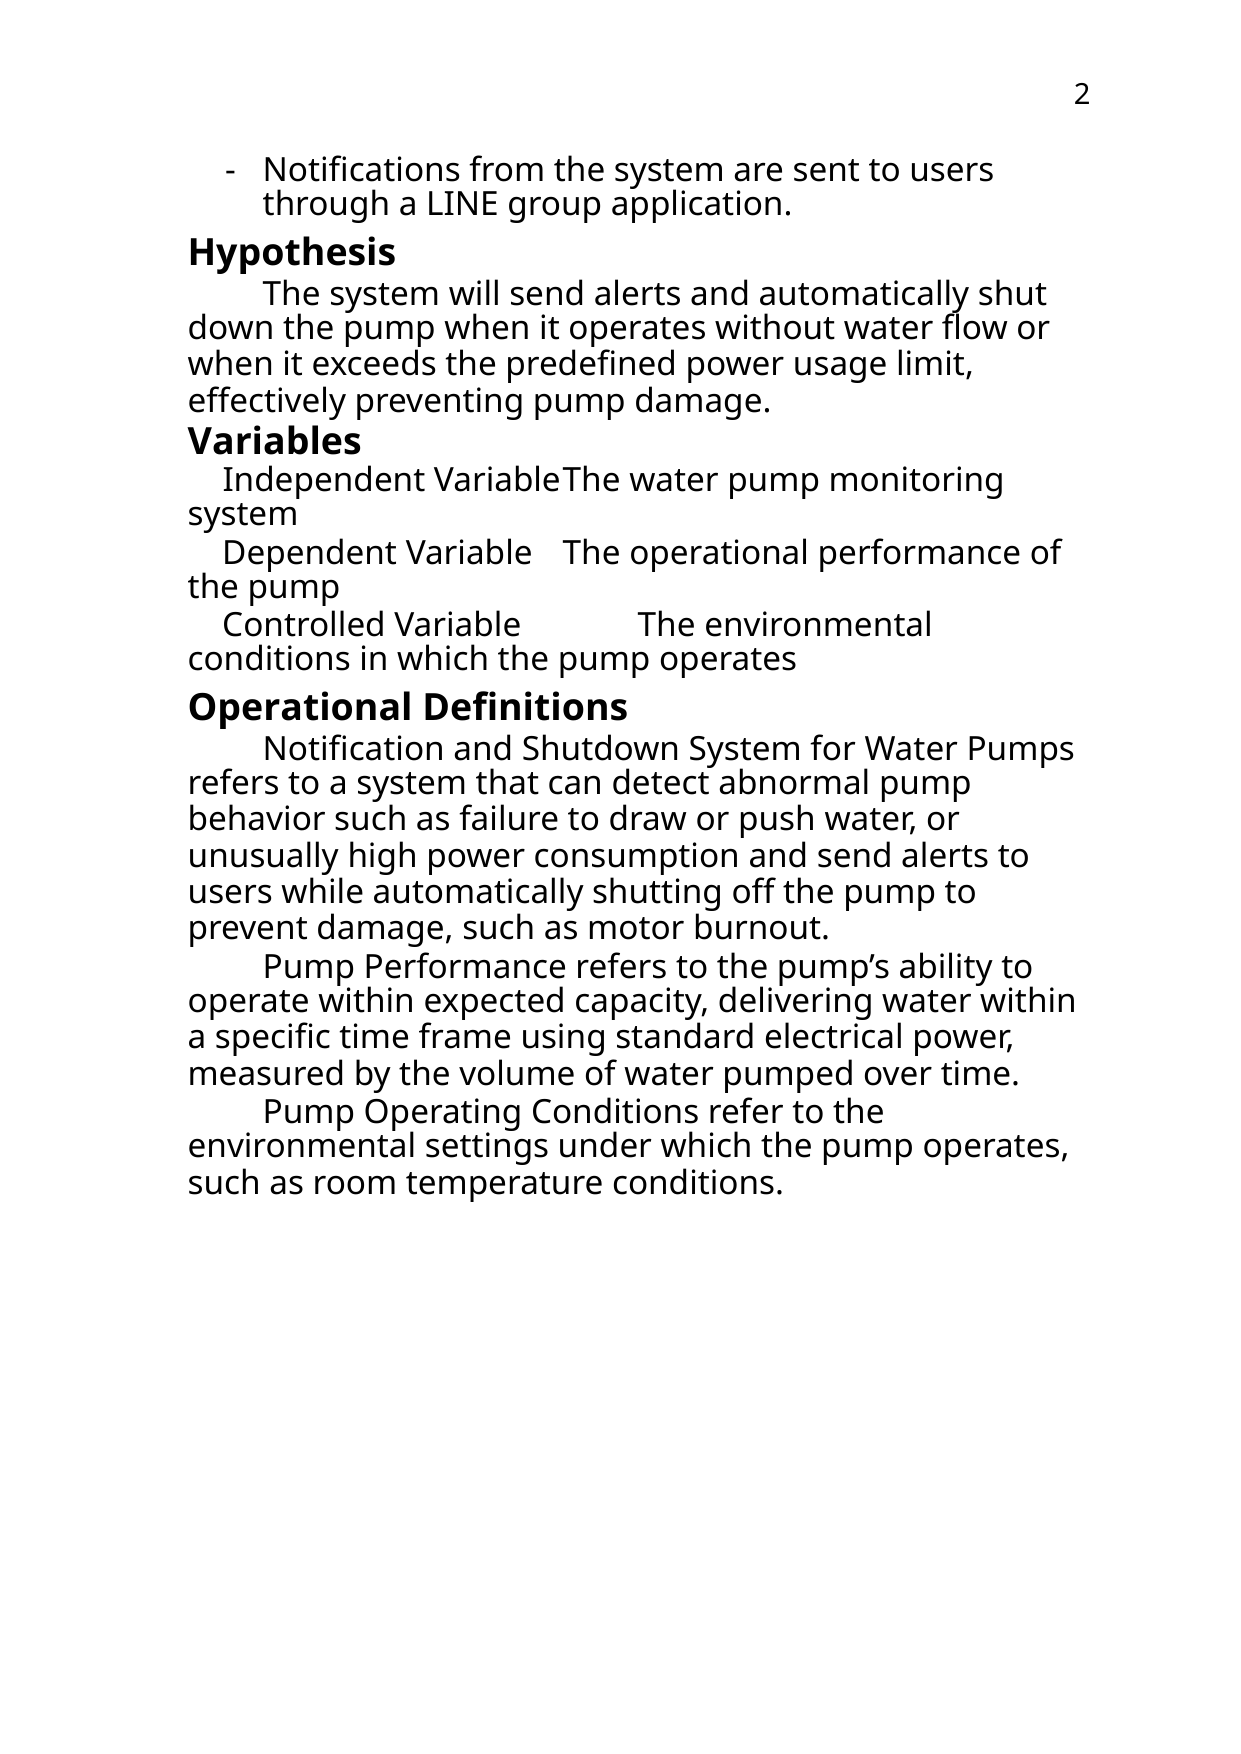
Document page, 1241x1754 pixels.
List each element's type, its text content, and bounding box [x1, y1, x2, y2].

text Independent Variable The water pump monitoring system [187, 463, 1090, 535]
text The system will send alerts and automatically shut down the pump when it operates without water flow or when it exceeds the predefined power usage limit, effectively preventing pump damage. [187, 277, 1090, 422]
text Pump Performance refers to the pump’s ability to operate within expected capacity, delivering water within a specific time frame using standard electrical power, measured by the volume of water pumped over time. [187, 949, 1090, 1095]
text Notification and Shutdown System for Water Pumps refers to a system that can detect abnormal pump behavior such as failure to draw or push water, or unusually high power consumption and send alerts to users while automatically shutting off the pump to prevent damage, such as motor burnout. [187, 732, 1090, 949]
text Pump Operating Conditions refer to the environmental settings under which the pump operates, such as room temperature conditions. [187, 1095, 1090, 1204]
list Notifications from the system are sent to users through a LINE group application. [225, 153, 1090, 226]
subtitle Operational Definitions [187, 681, 1090, 732]
text Controlled Variable The environmental conditions in which the pump operates [187, 608, 1090, 681]
text Dependent Variable The operational performance of the pump [187, 535, 1090, 608]
subtitle Hypothesis [187, 226, 1090, 277]
text Variables [187, 422, 1090, 463]
